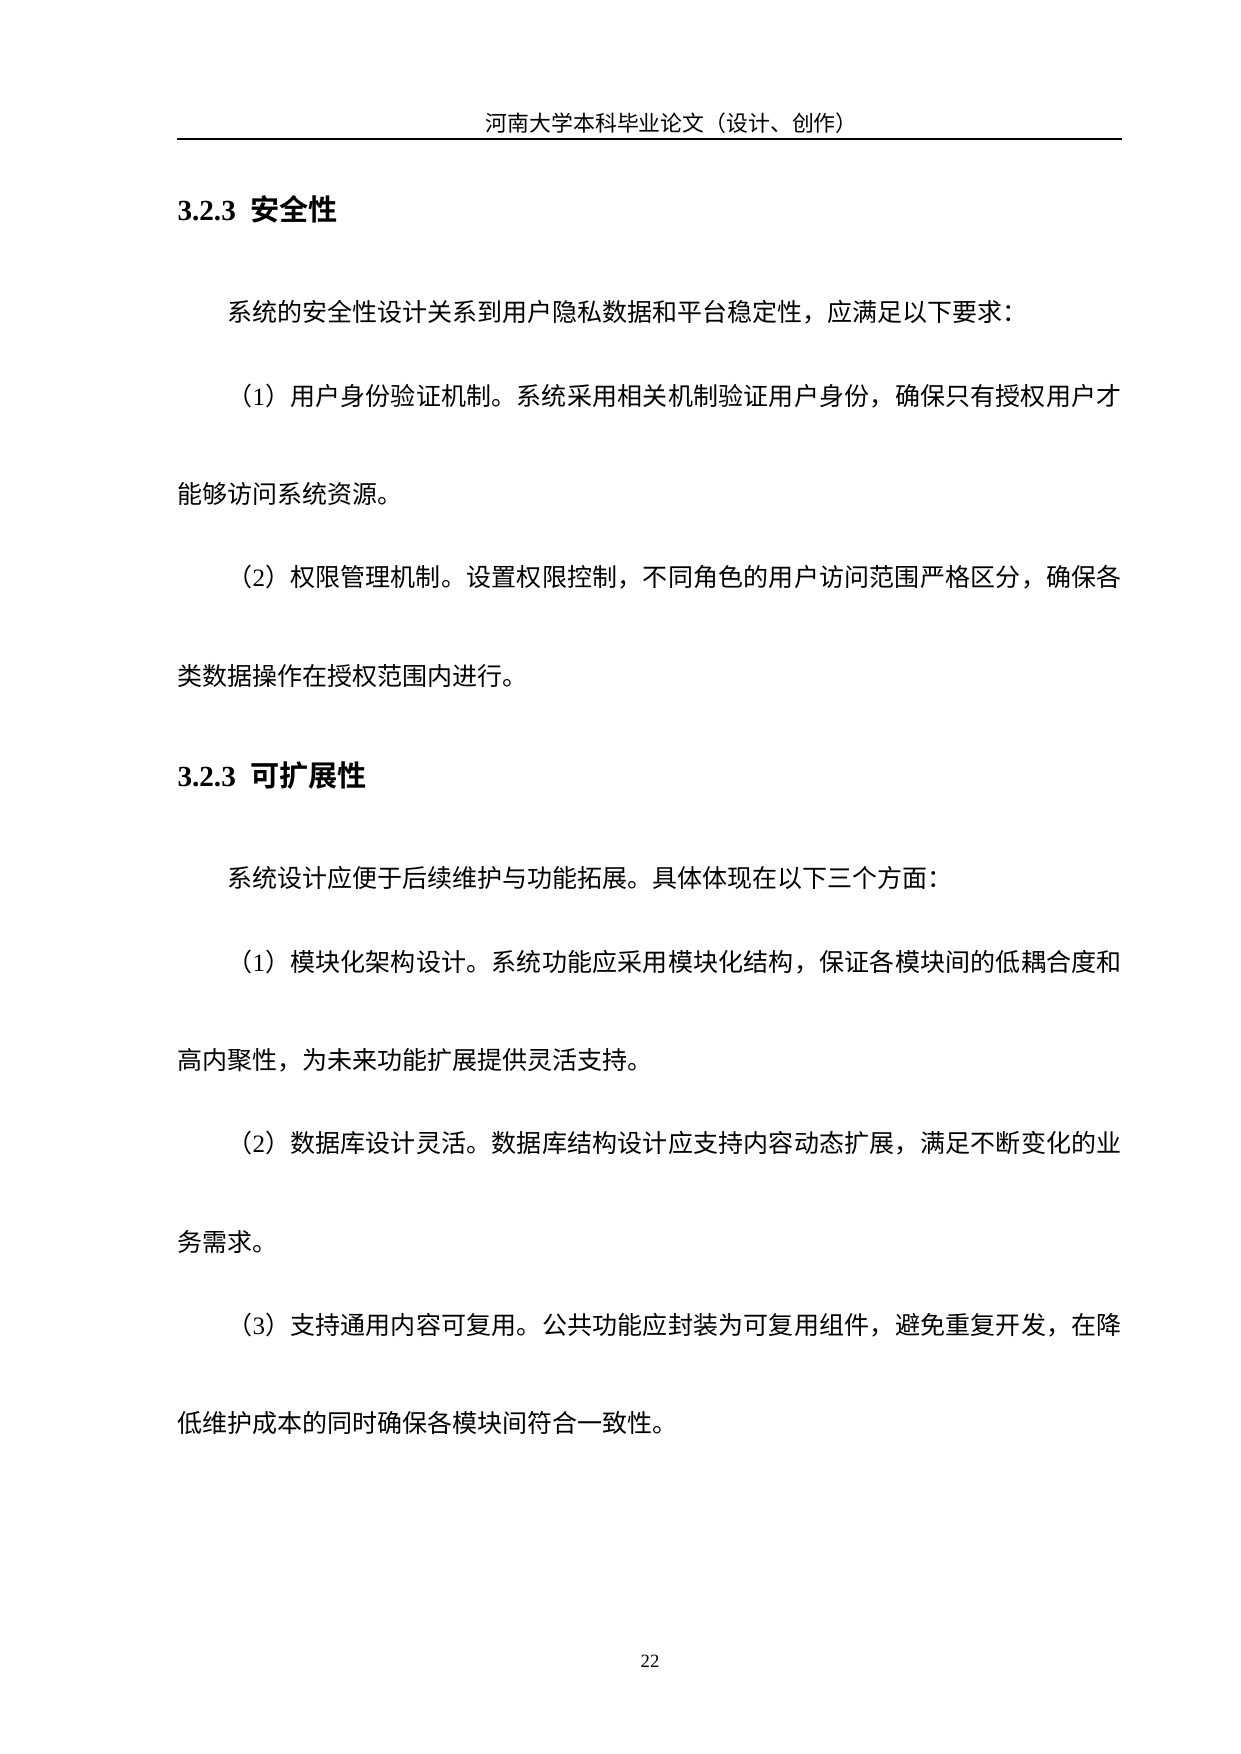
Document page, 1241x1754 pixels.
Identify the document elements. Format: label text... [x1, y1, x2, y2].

subtitle 3.2.3 可扩展性 [177, 741, 1122, 807]
list 模块化架构设计。系统功能应采用模块化结构，保证各模块间的低耦合度和高内聚性，为未来功能扩展提供灵活支持。 [177, 928, 1122, 1091]
list 支持通用内容可复用。公共功能应封装为可复用组件，避免重复开发，在降低维护成本的同时确保各模块间符合一致性。 [177, 1291, 1122, 1454]
list 权限管理机制。设置权限控制，不同角色的用户访问范围严格区分，确保各类数据操作在授权范围内进行。 [177, 543, 1122, 707]
text 系统设计应便于后续维护与功能拓展。具体体现在以下三个方面： [177, 844, 1122, 909]
list 数据库设计灵活。数据库结构设计应支持内容动态扩展，满足不断变化的业务需求。 [177, 1109, 1122, 1273]
list 用户身份验证机制。系统采用相关机制验证用户身份，确保只有授权用户才能够访问系统资源。 [177, 362, 1122, 525]
text 系统的安全性设计关系到用户隐私数据和平台稳定性，应满足以下要求： [177, 278, 1122, 343]
subtitle 3.2.3 安全性 [177, 175, 1122, 241]
